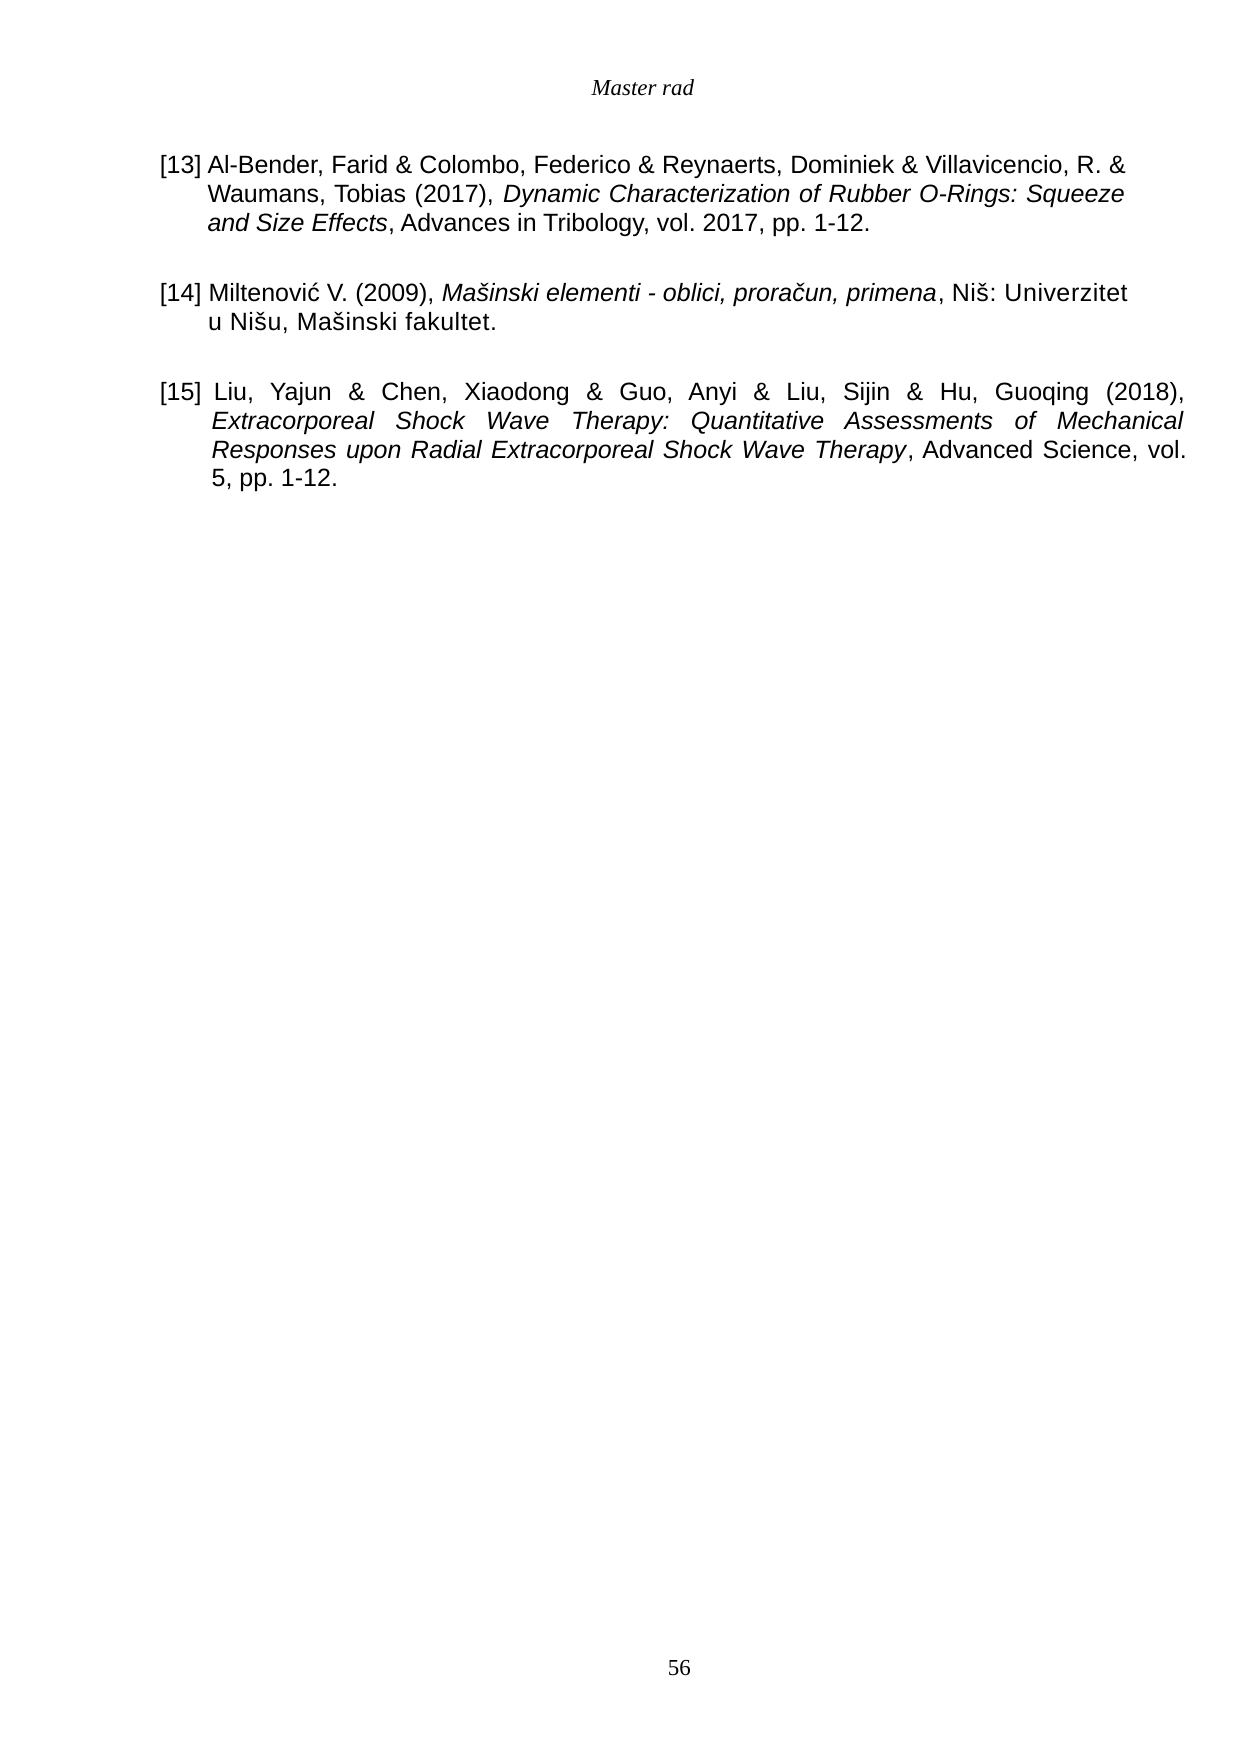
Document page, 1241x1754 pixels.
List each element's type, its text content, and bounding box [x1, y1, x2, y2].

text [13] Al-Bender, Farid & Colombo, Federico & Reynaerts, Dominiek & Villavicencio, R. & Waumans, Tobias (2017), Dynamic Characterization of Rubber O-Rings: Squeeze and Size Effects, Advances in Tribology, vol. 2017, pp. 1-12. [159, 150, 1128, 236]
text [14] Miltenović V. (2009), Mašinski elementi - oblici, proračun, primena, Niš: Univerzitet u Nišu, Mašinski fakultet. [159, 278, 1128, 335]
text [15] Liu, Yajun & Chen, Xiaodong & Guo, Anyi & Liu, Sijin & Hu, Guoqing (2018), Extracorporeal Shock Wave Therapy: Quantitative Assessments of Mechanical Responses upon Radial Extracorporeal Shock Wave Therapy, Advanced Science, vol. 5, pp. 1-12. [159, 377, 1187, 492]
